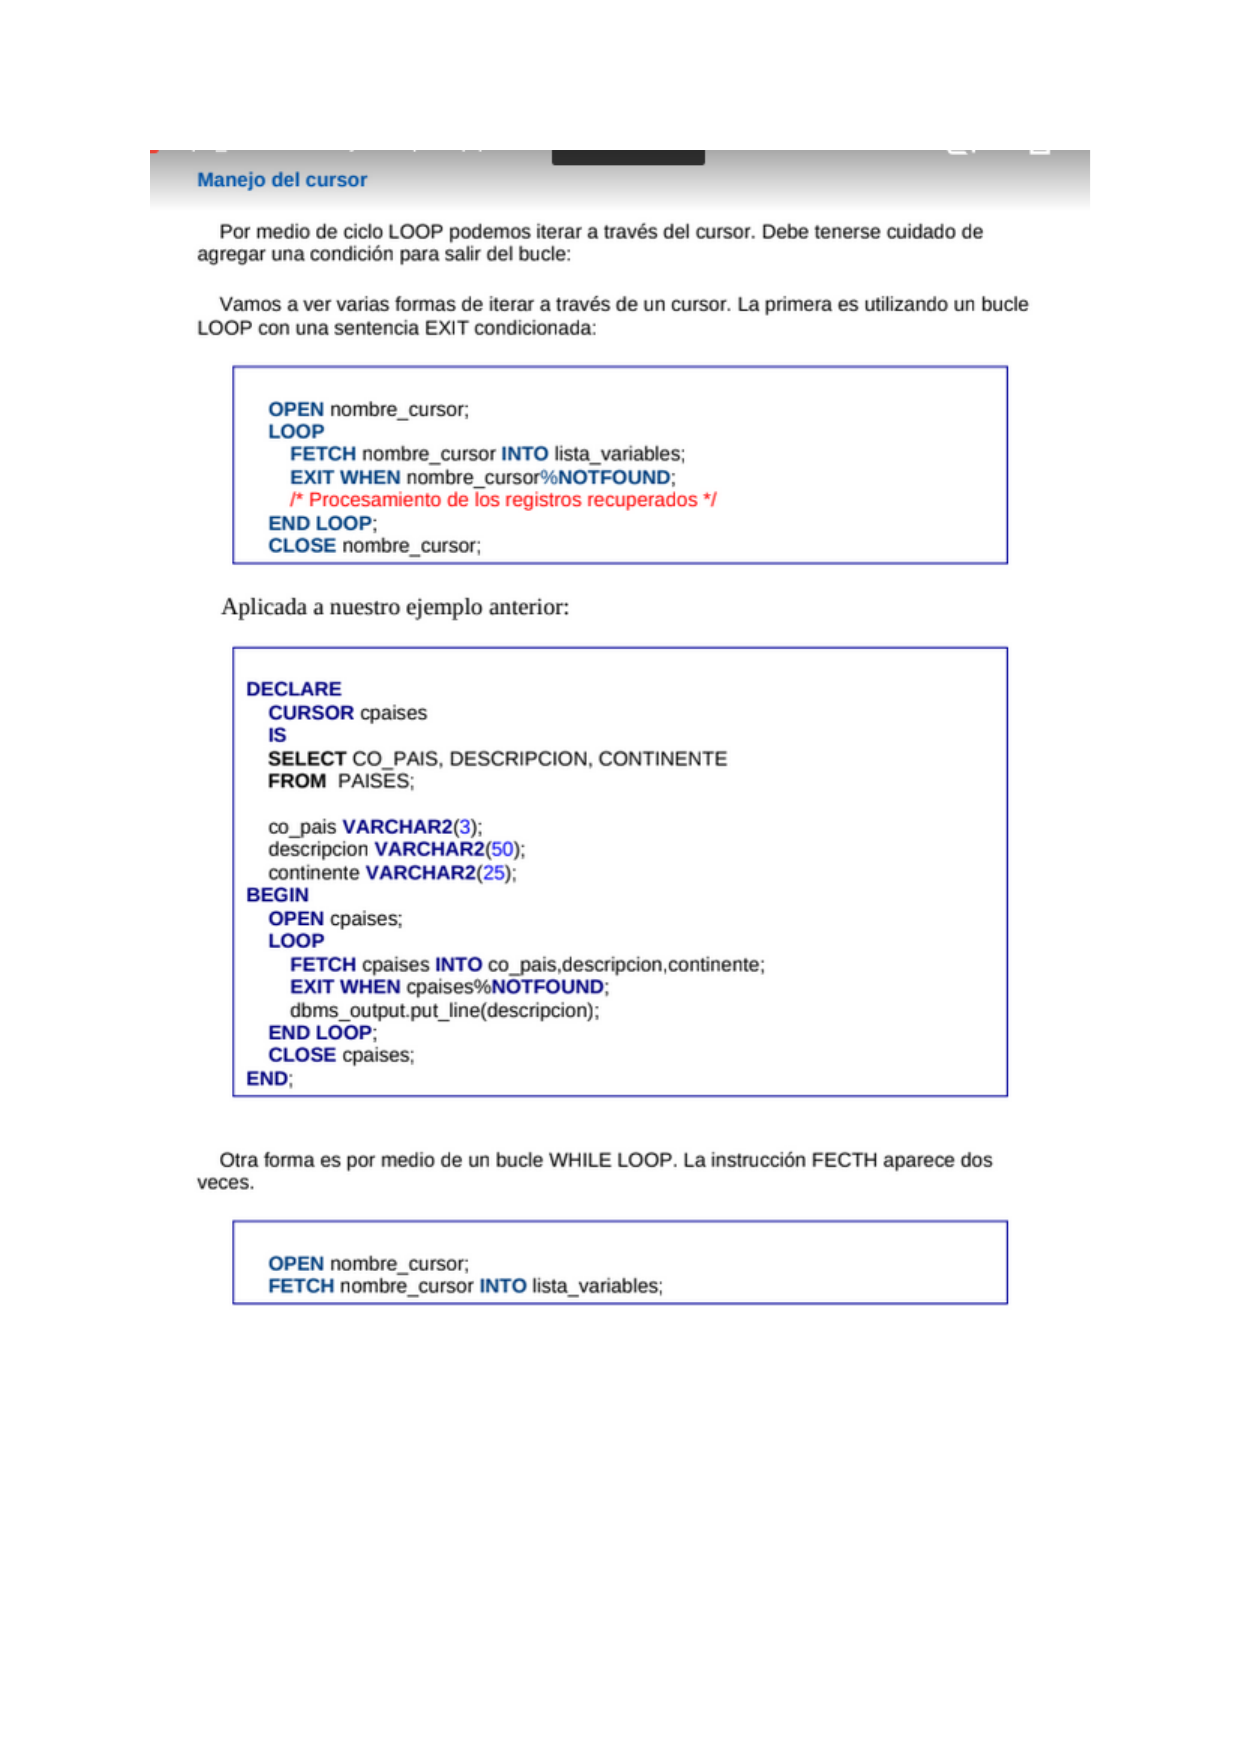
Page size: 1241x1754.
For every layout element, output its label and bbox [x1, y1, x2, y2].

picture [150, 150, 1091, 1334]
